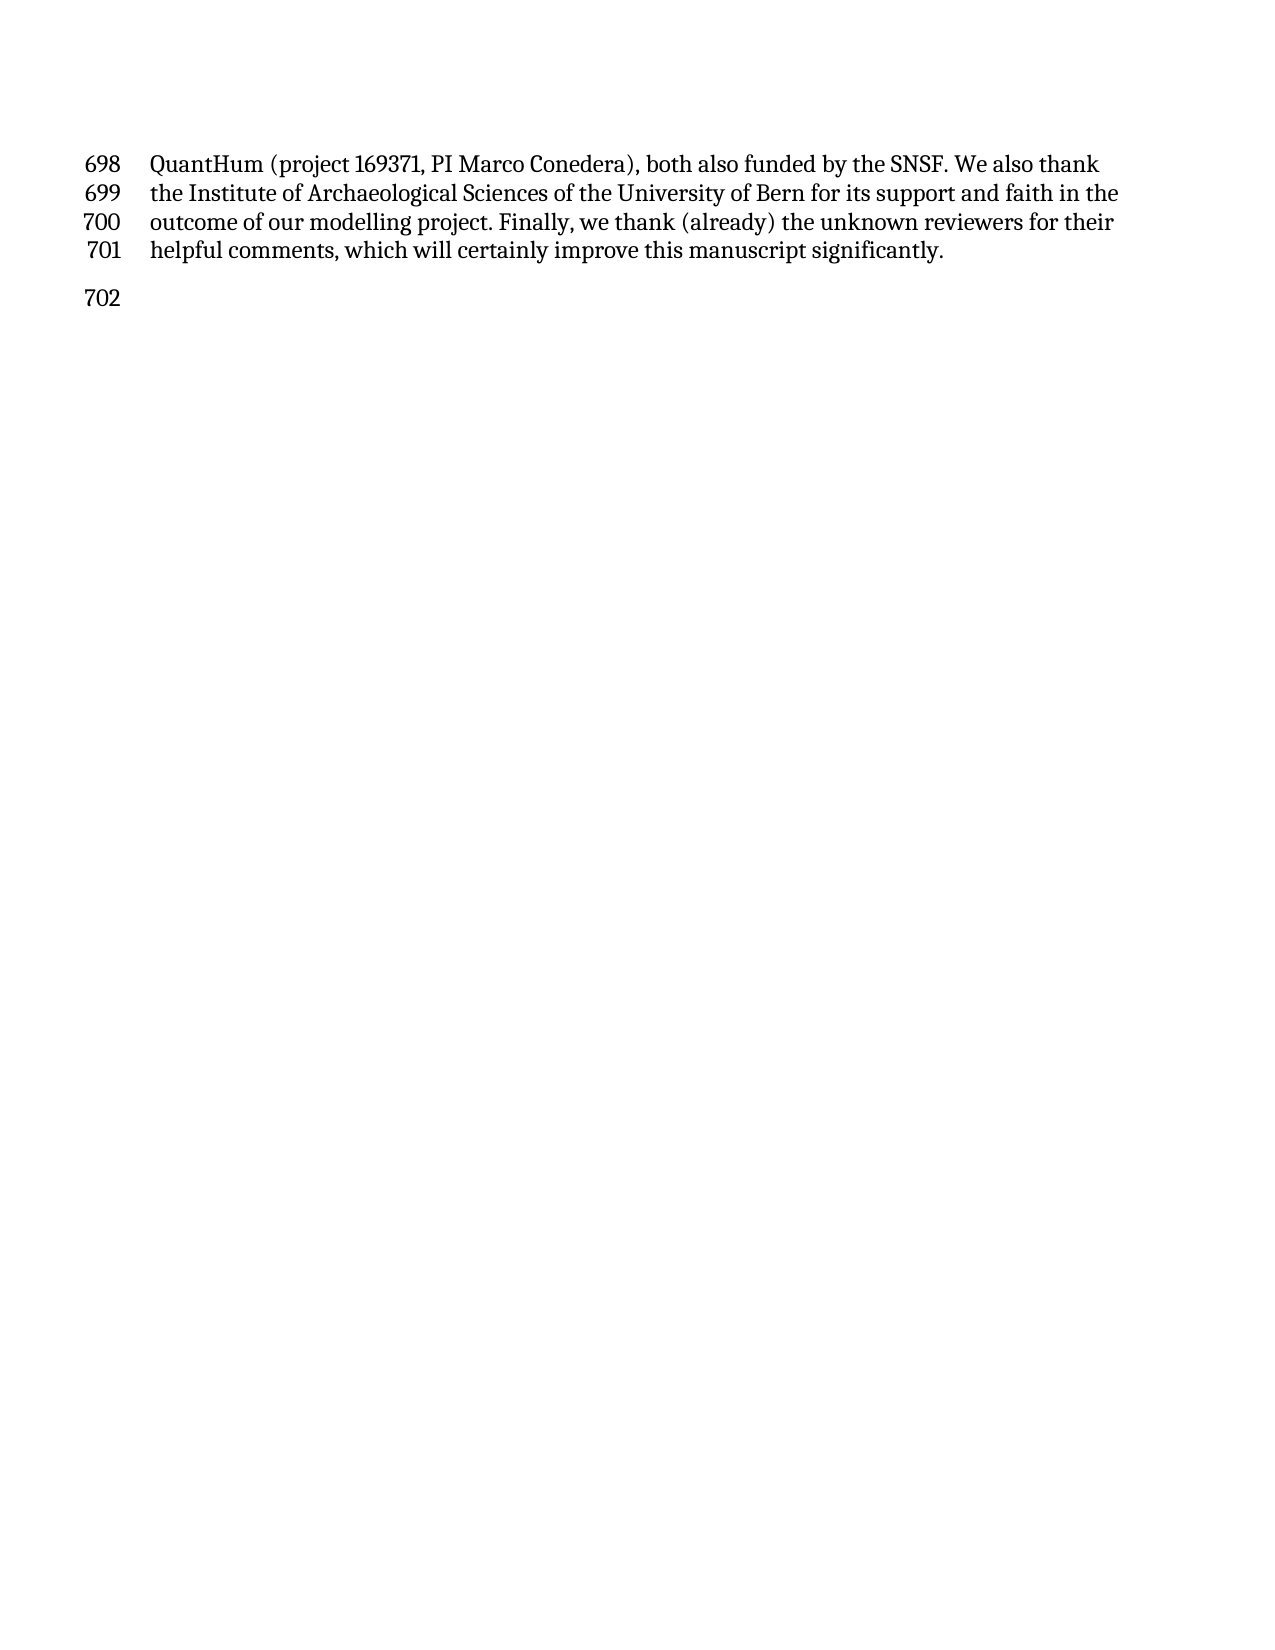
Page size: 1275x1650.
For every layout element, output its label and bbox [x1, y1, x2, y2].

text [150, 150, 1125, 265]
